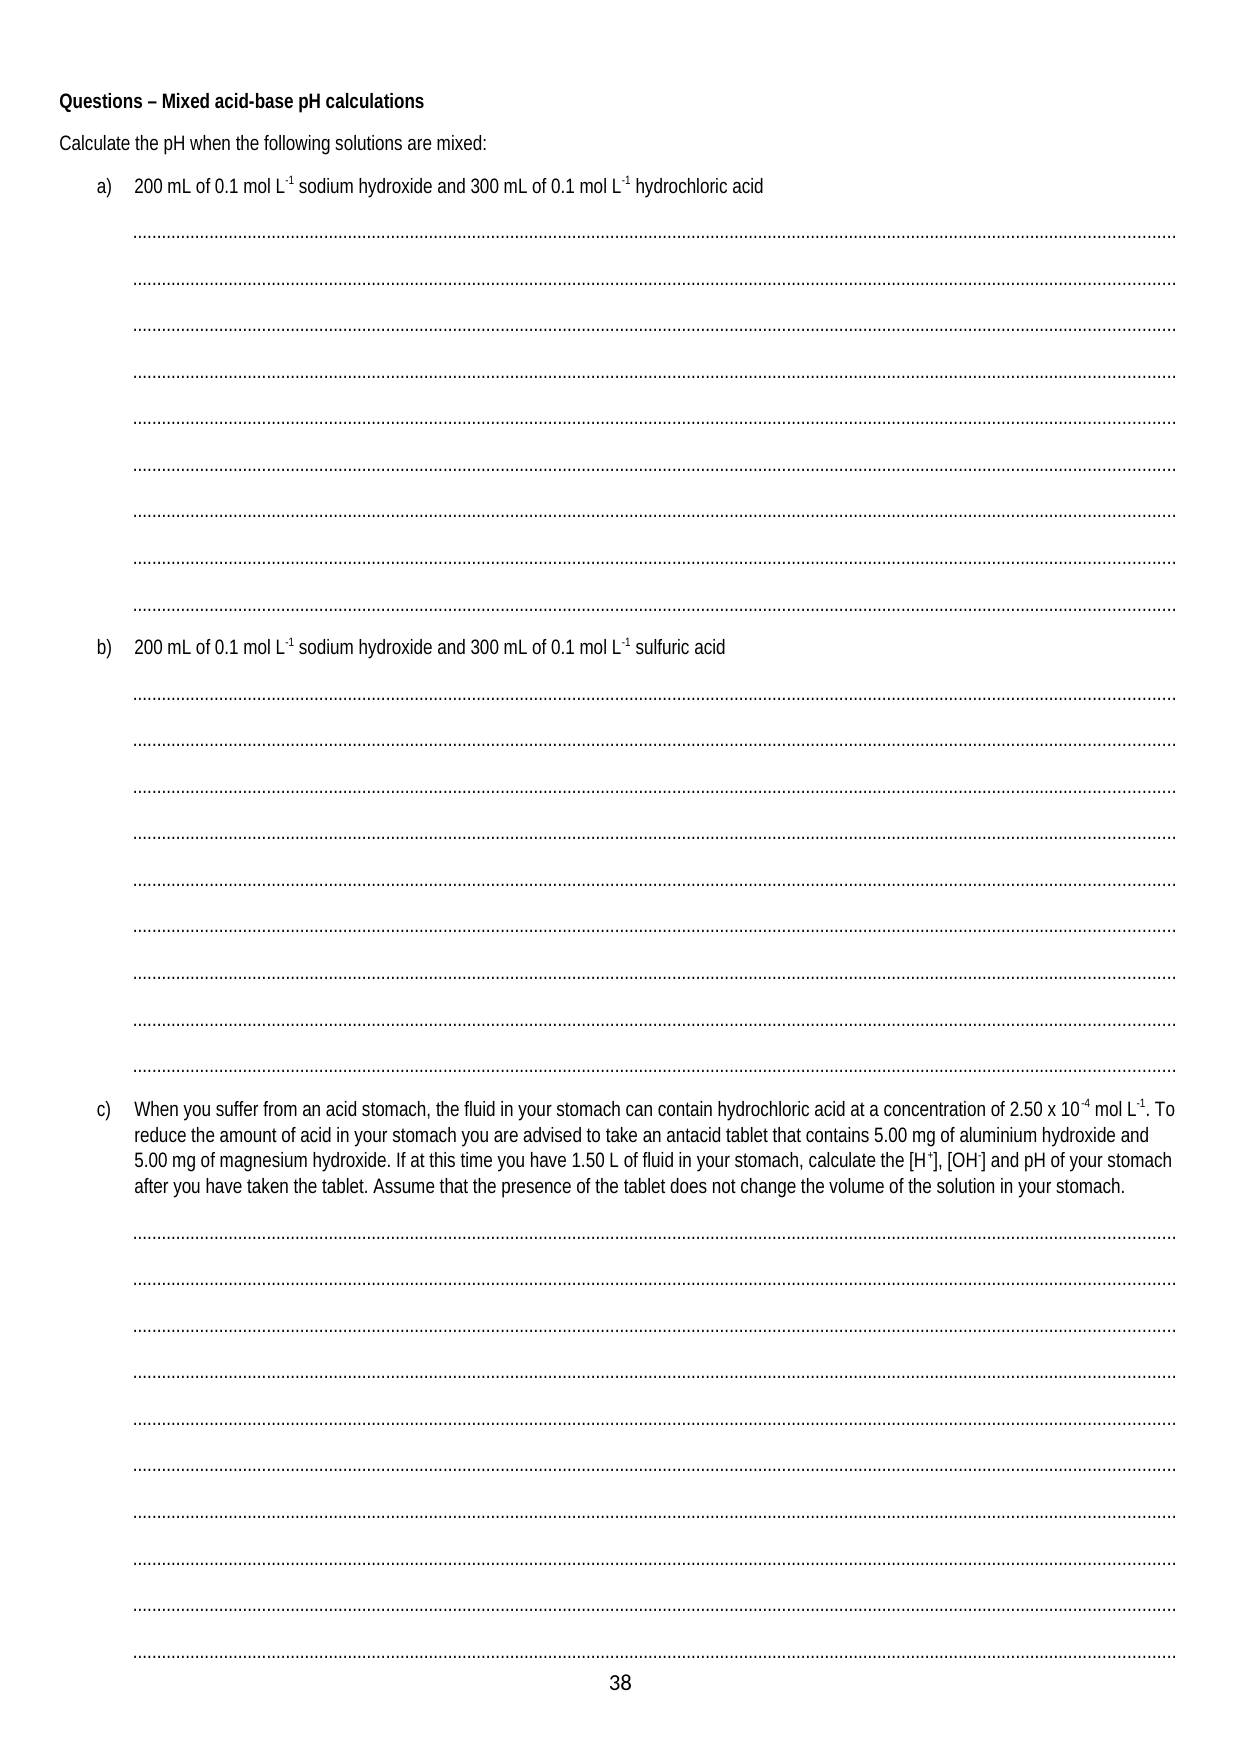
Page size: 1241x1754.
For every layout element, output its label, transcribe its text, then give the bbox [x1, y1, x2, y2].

text Calculate the pH when the following solutions are mixed: [59, 131, 1181, 155]
list 200 mL of 0.1 mol L-1 sodium hydroxide and 300 mL of 0.1 mol L-1 hydrochloric acid [97, 174, 1181, 198]
list When you suffer from an acid stomach, the fluid in your stomach can contain hydrochloric acid at a concentration of 2.50 x 10-4 mol L-1. To reduce the amount of acid in your stomach you are advised to take an antacid tablet that contains 5.00 mg of aluminium hydroxide and 5.00 mg of magnesium hydroxide. If at this time you have 1.50 L of fluid in your stomach, calculate the [H+], [OH-] and pH of your stomach after you have taken the tablet. Assume that the presence of the tablet does not change the volume of the solution in your stomach. [97, 1097, 1181, 1198]
list 200 mL of 0.1 mol L-1 sodium hydroxide and 300 mL of 0.1 mol L-1 sulfuric acid [97, 635, 1181, 659]
text Questions – Mixed acid-base pH calculations [59, 89, 1181, 113]
